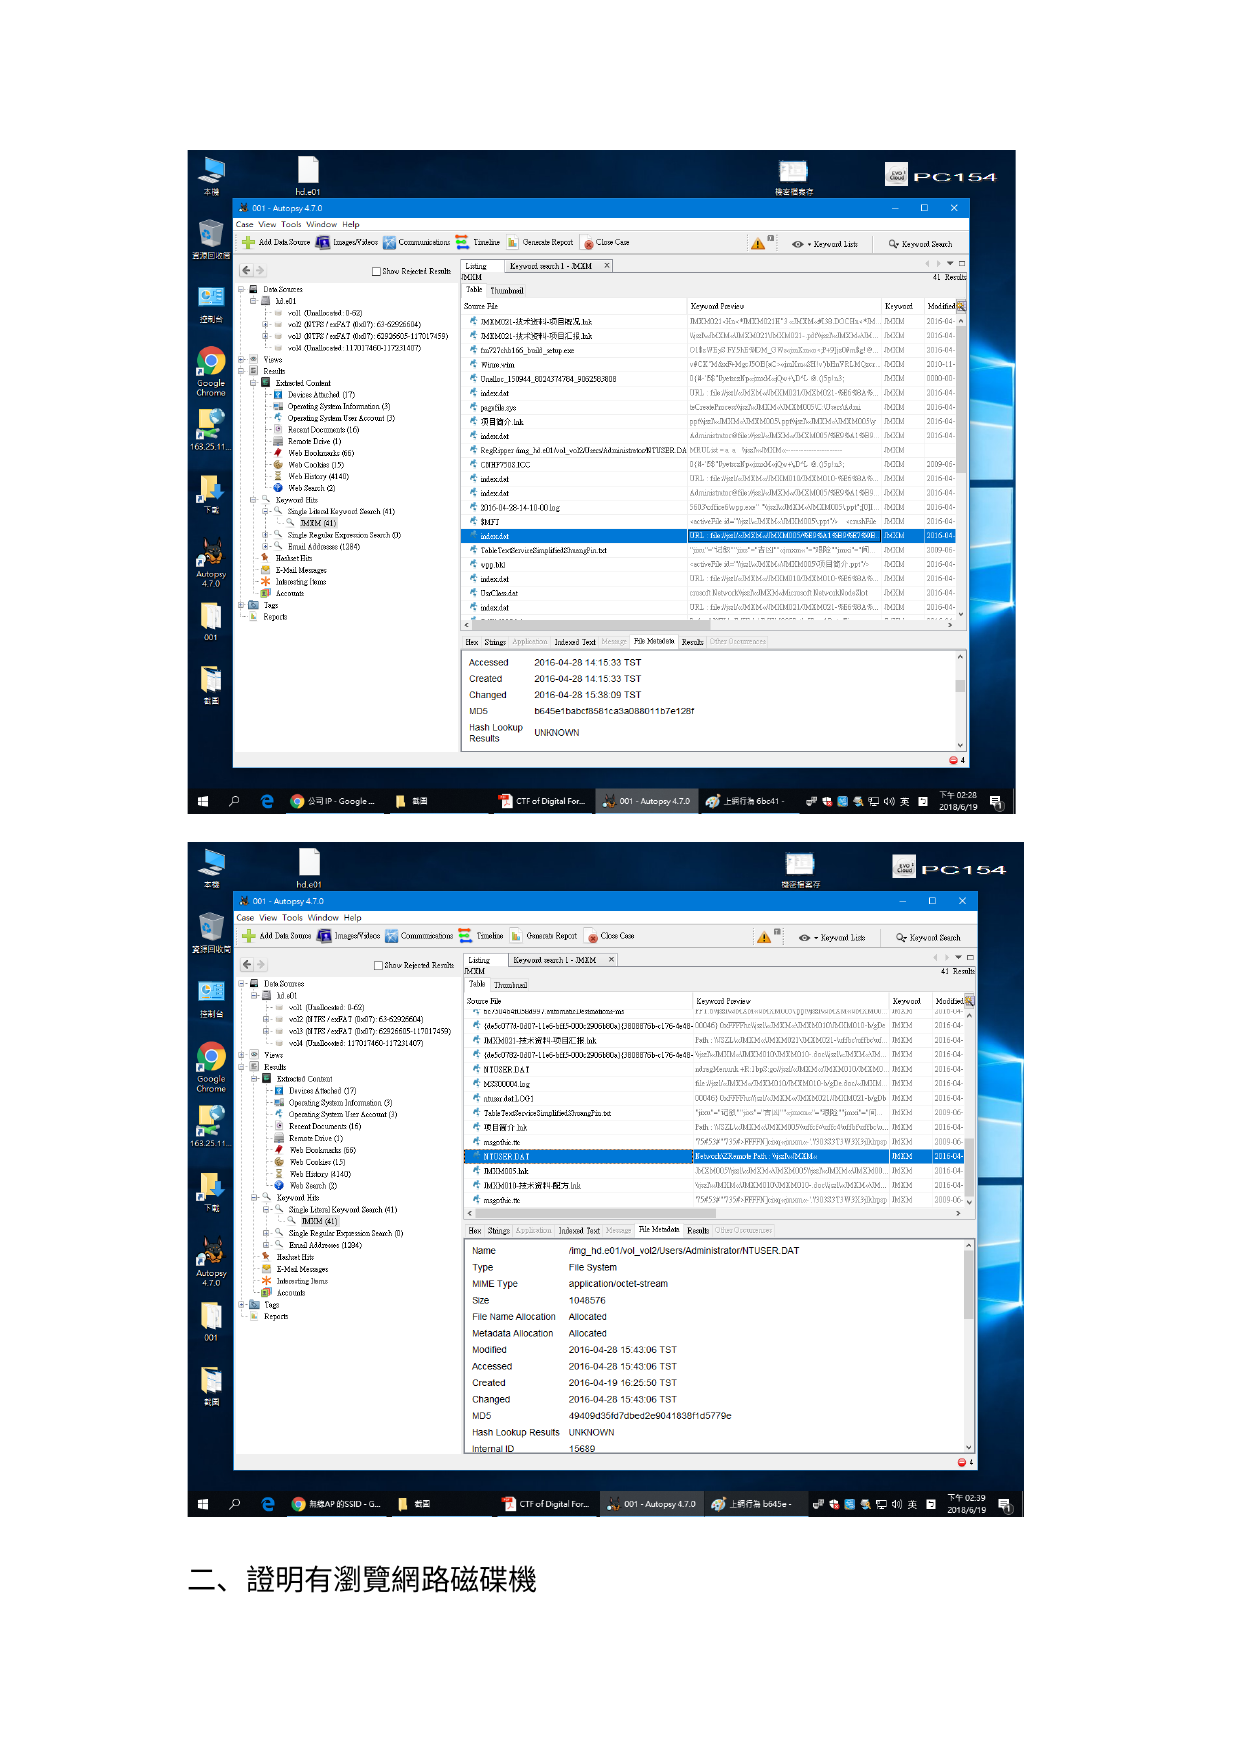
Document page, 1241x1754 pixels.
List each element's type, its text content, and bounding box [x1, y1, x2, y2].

text 二、證明有瀏覽網路磁碟機 [187, 1557, 1053, 1599]
picture [187, 150, 1016, 814]
picture [187, 842, 1024, 1517]
